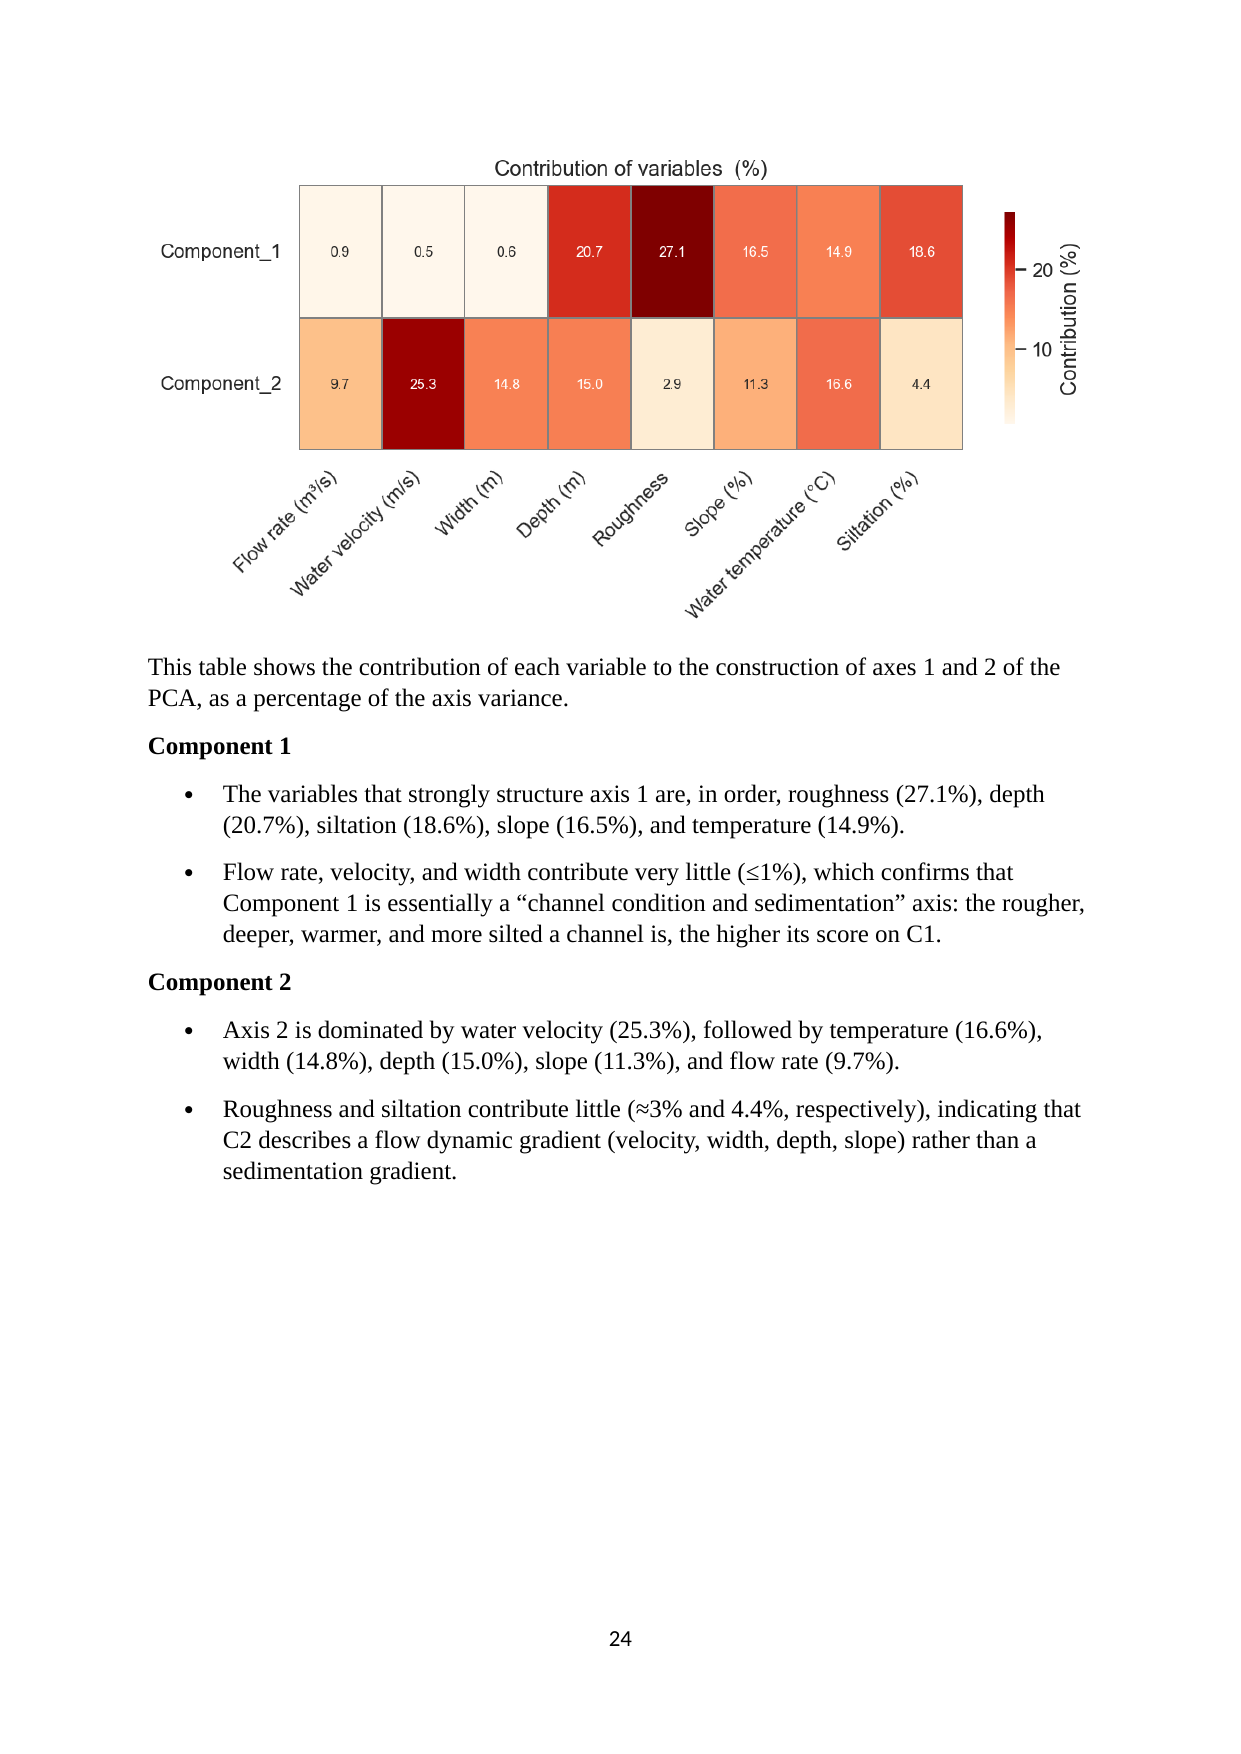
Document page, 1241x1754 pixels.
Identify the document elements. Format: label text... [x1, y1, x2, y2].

list The variables that strongly structure axis 1 are, in order, roughness (27.1%), depth (20.7%), siltation (18.6%), slope (16.5%), and temperature (14.9%). [185, 779, 1093, 838]
text Component 2 [148, 967, 1093, 996]
list Roughness and siltation contribute little (≈3% and 4.4%, respectively), indicating that C2 describes a flow dynamic gradient (velocity, width, depth, slope) rather than a sedimentation gradient. [185, 1094, 1093, 1184]
picture [147, 147, 1093, 634]
list Axis 2 is dominated by water velocity (25.3%), followed by temperature (16.6%), width (14.8%), depth (15.0%), slope (11.3%), and flow rate (9.7%). [185, 1015, 1093, 1075]
list Flow rate, velocity, and width contribute very little (≤1%), which confirms that Component 1 is essentially a “channel condition and sedimentation” axis: the rougher, deeper, warmer, and more silted a channel is, the higher its score on C1. [185, 857, 1093, 948]
text Component 1 [148, 731, 1093, 760]
text This table shows the contribution of each variable to the construction of axes 1 and 2 of the PCA, as a percentage of the axis variance. [148, 652, 1093, 712]
